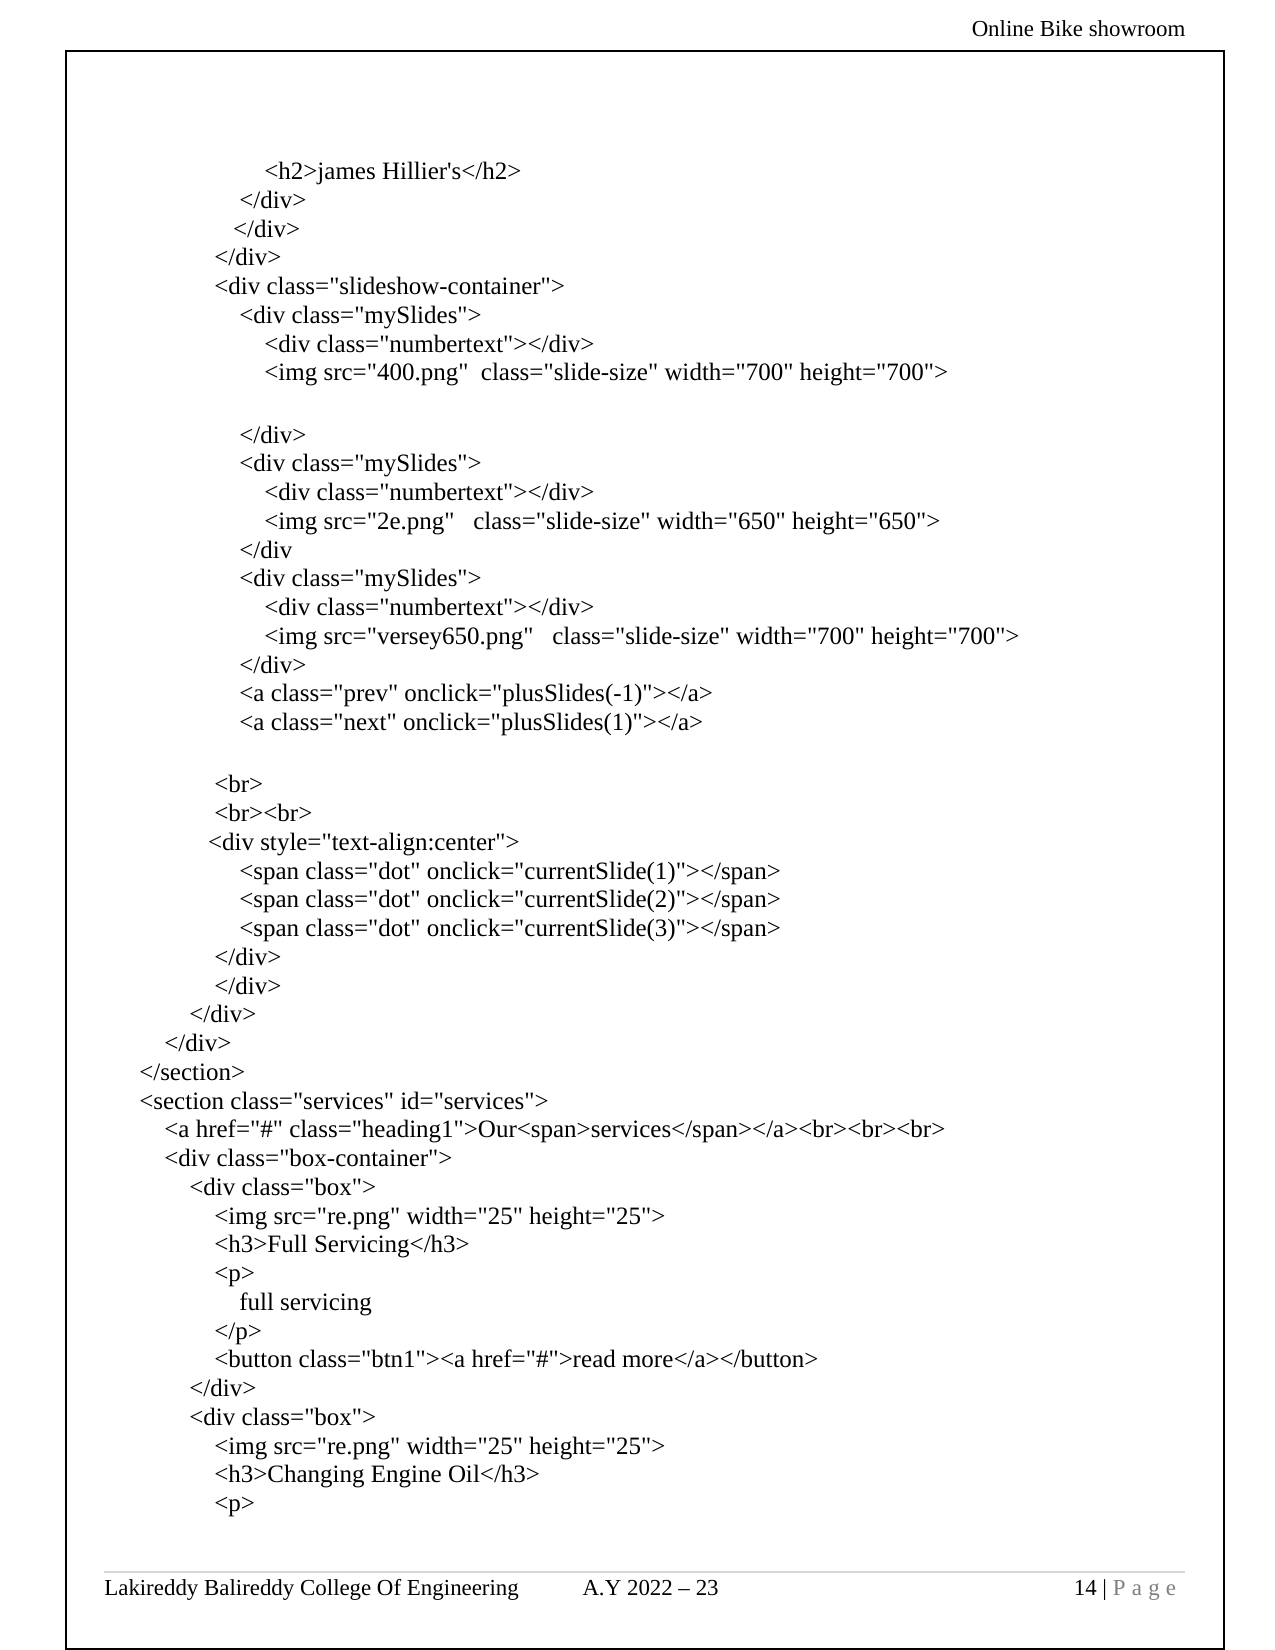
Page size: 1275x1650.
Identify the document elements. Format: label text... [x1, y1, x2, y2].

text <a class="prev" onclick="plusSlides(-1)"></a> [89, 678, 1185, 707]
text </div> [89, 971, 1185, 999]
text <img src="versey650.png" class="slide-size" width="700" height="700"> [89, 621, 1185, 650]
text <div class="mySlides"> [89, 448, 1185, 477]
text <div style="text-align:center"> [89, 827, 1185, 856]
text </div> [89, 242, 1185, 271]
text <a class="next" onclick="plusSlides(1)"></a> [89, 707, 1185, 736]
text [89, 1344, 1185, 1373]
text <p> [89, 1258, 1185, 1287]
text <img src="re.png" width="25" height="25"> [89, 1201, 1185, 1229]
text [89, 1431, 1185, 1459]
text <div class="mySlides"> [89, 300, 1185, 329]
text <div class="numbertext"></div> [89, 592, 1185, 621]
text </div> [89, 1028, 1185, 1057]
text <section class="services" id="services"> [89, 1086, 1185, 1114]
text </p> [89, 1316, 1185, 1344]
text <div class="numbertext"></div> [89, 477, 1185, 506]
text <div class="box"> [89, 1172, 1185, 1201]
text <img src="400.png" class="slide-size" width="700" height="700"> [89, 357, 1185, 386]
text </div> [89, 650, 1185, 678]
text <div class="box-container"> [89, 1143, 1185, 1172]
text <div class="mySlides"> [89, 563, 1185, 592]
text </div> [89, 999, 1185, 1028]
text <img src="2e.png" class="slide-size" width="650" height="650"> [89, 506, 1185, 535]
text </div> [89, 185, 1185, 214]
text <h2>james Hillier's</h2> [89, 156, 1185, 185]
text <h3>Changing Engine Oil</h3> [89, 1459, 1185, 1488]
text </div [89, 535, 1185, 563]
text <div class="numbertext"></div> [89, 329, 1185, 357]
text <span class="dot" onclick="currentSlide(1)"></span> [89, 856, 1185, 884]
text <a href="#" class="heading1">Our<span>services</span></a><br><br><br> [89, 1114, 1185, 1143]
text <span class="dot" onclick="currentSlide(3)"></span> [89, 913, 1185, 942]
text <div class="box"> [89, 1402, 1185, 1431]
text <span class="dot" onclick="currentSlide(2)"></span> [89, 884, 1185, 913]
text <br><br> [89, 798, 1185, 827]
text </div> [89, 214, 1185, 242]
text </div> [89, 1373, 1185, 1402]
text <br> [89, 769, 1185, 798]
text <div class="slideshow-container"> [89, 271, 1185, 300]
text </div> [89, 942, 1185, 971]
text </section> [89, 1057, 1185, 1086]
text </div> [89, 420, 1185, 448]
text full servicing [89, 1287, 1185, 1316]
text <p> [89, 1488, 1185, 1517]
text <h3>Full Servicing</h3> [89, 1229, 1185, 1258]
